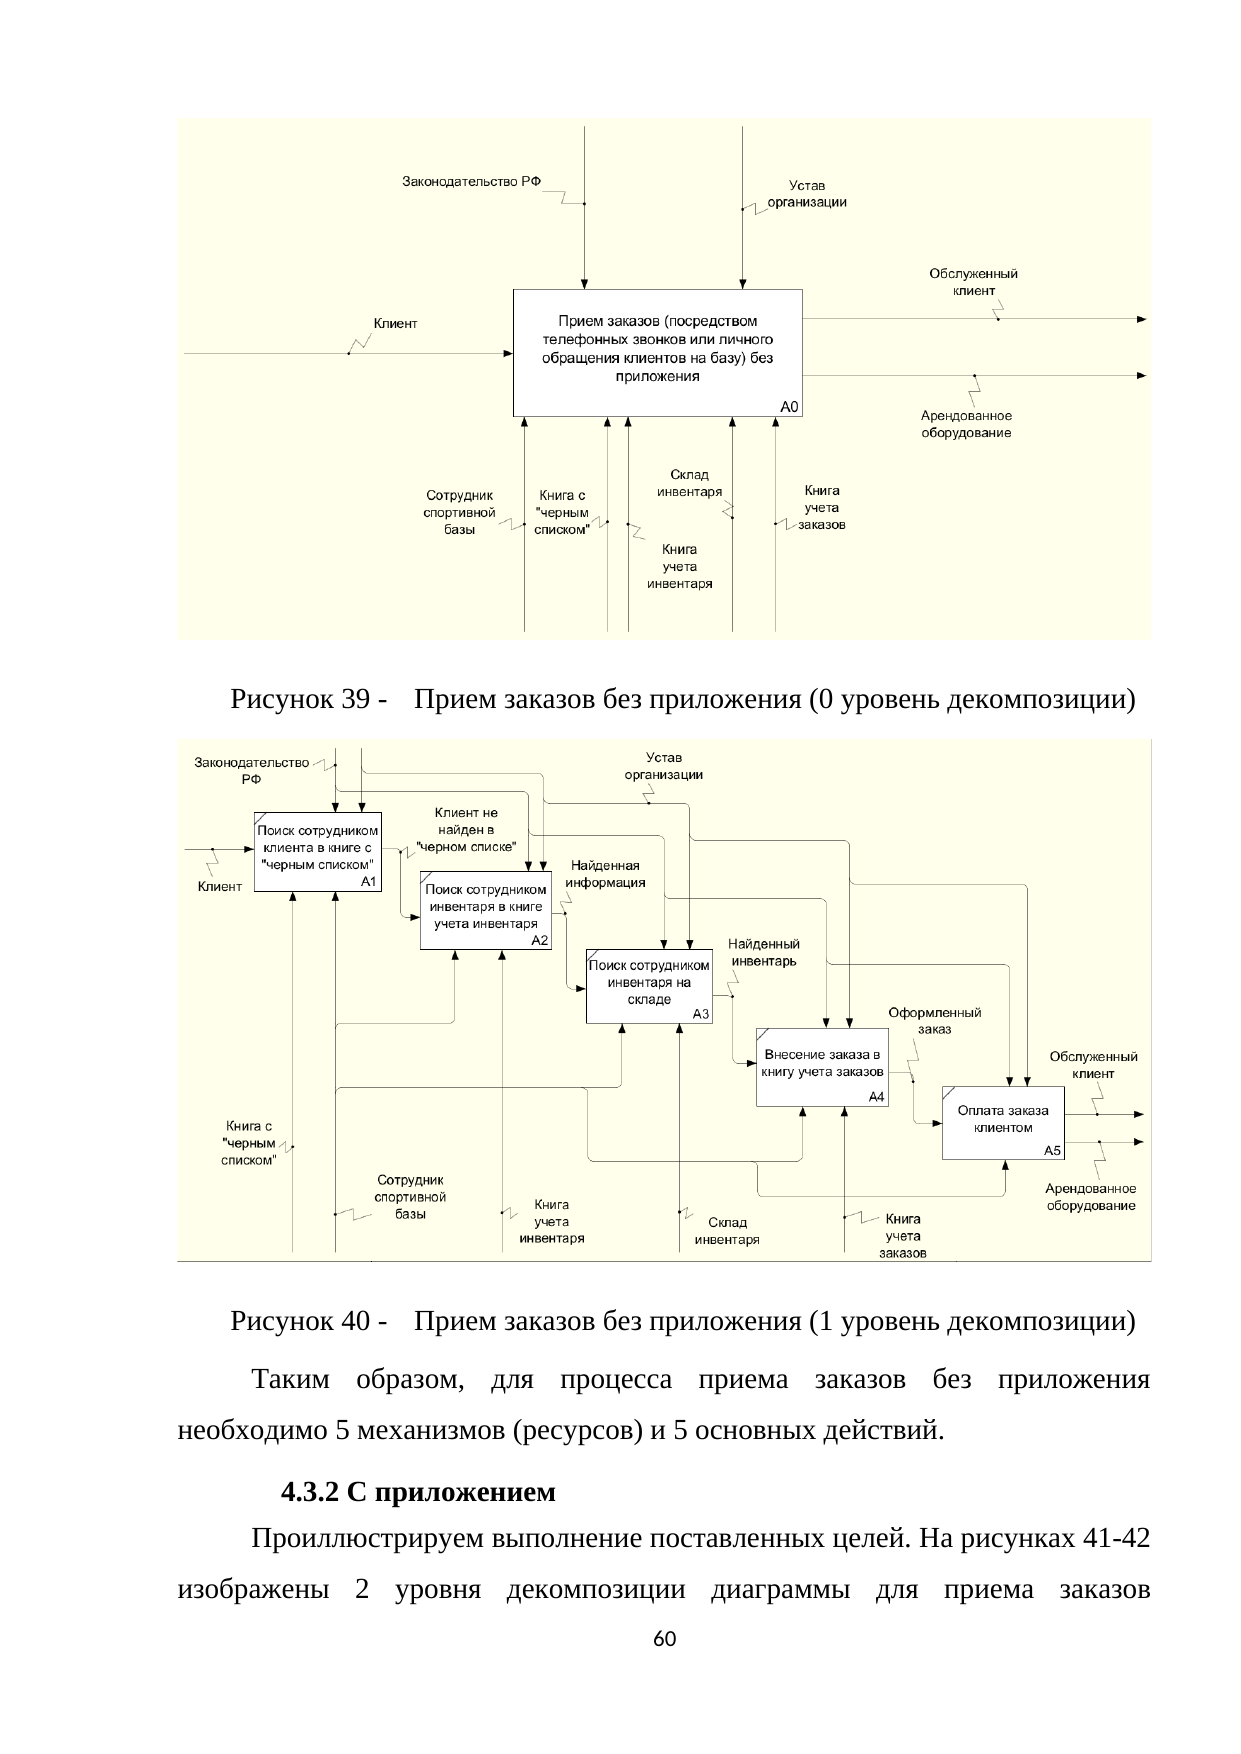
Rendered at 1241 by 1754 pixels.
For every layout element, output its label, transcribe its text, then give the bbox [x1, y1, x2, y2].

text Прием заказов без приложения (1 уровень декомпозиции) [215, 1303, 1152, 1336]
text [177, 1521, 1152, 1604]
picture [177, 739, 1152, 1262]
text С приложением [281, 1474, 1152, 1508]
text Таким образом, для процесса приема заказов без приложения необходимо 5 механизмов (ресурсов) и 5 основных действий. [177, 1361, 1152, 1445]
picture [177, 118, 1152, 640]
text Прием заказов без приложения (0 уровень декомпозиции) [215, 681, 1152, 715]
